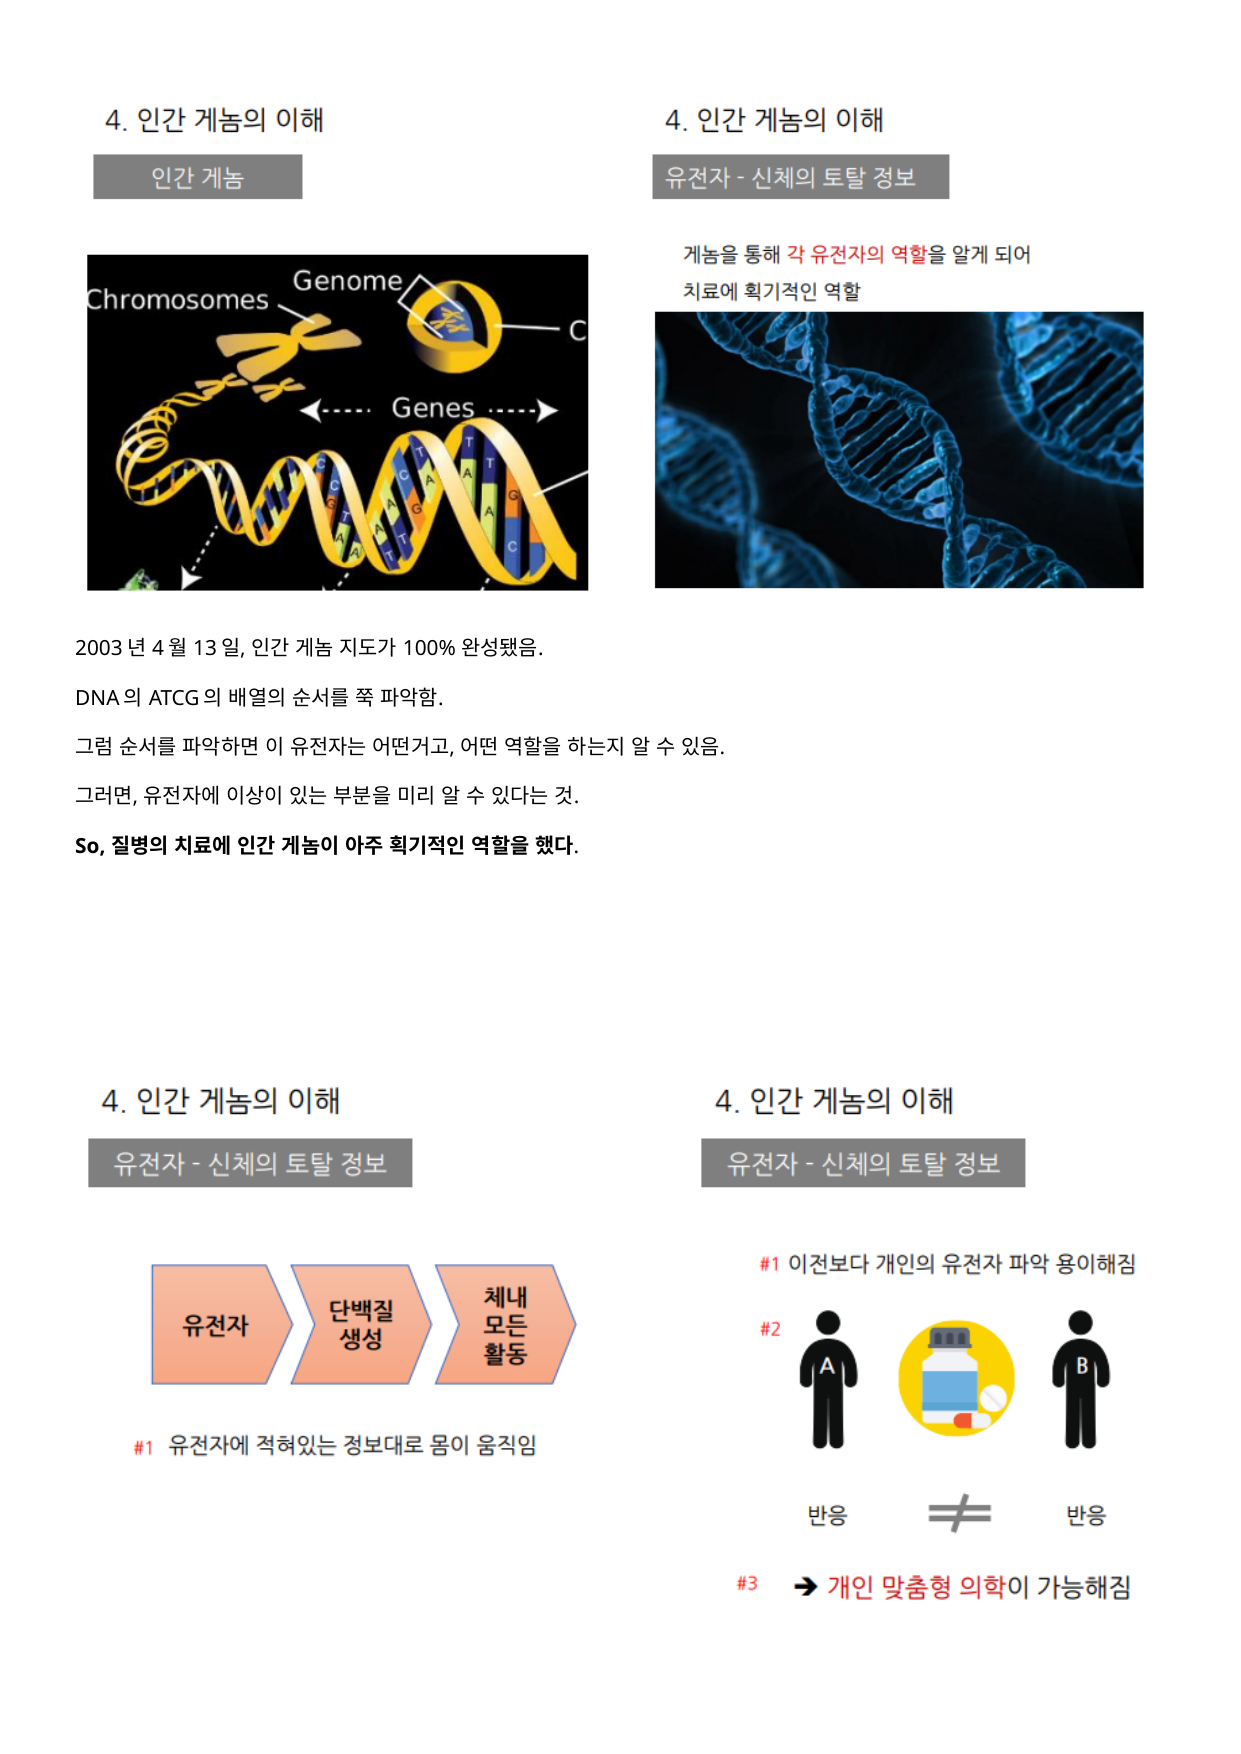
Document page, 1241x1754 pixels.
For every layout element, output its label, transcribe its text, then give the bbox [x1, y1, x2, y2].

text 그러면, 유전자에 이상이 있는 부분을 미리 알 수 있다는 것. [75, 780, 1165, 810]
text So, 질병의 치료에 인간 게놈이 아주 획기적인 역할을 했다. [75, 829, 1165, 859]
text 그럼 순서를 파악하면 이 유전자는 어떤거고, 어떤 역할을 하는지 알 수 있음. [75, 730, 1165, 761]
picture [75, 75, 1166, 613]
text DNA의 ATCG의 배열의 순서를 쭉 파악함. [75, 681, 1165, 711]
picture [75, 1067, 1166, 1635]
text 2003년 4월 13일, 인간 게놈 지도가 100% 완성됐음. [75, 632, 1165, 662]
